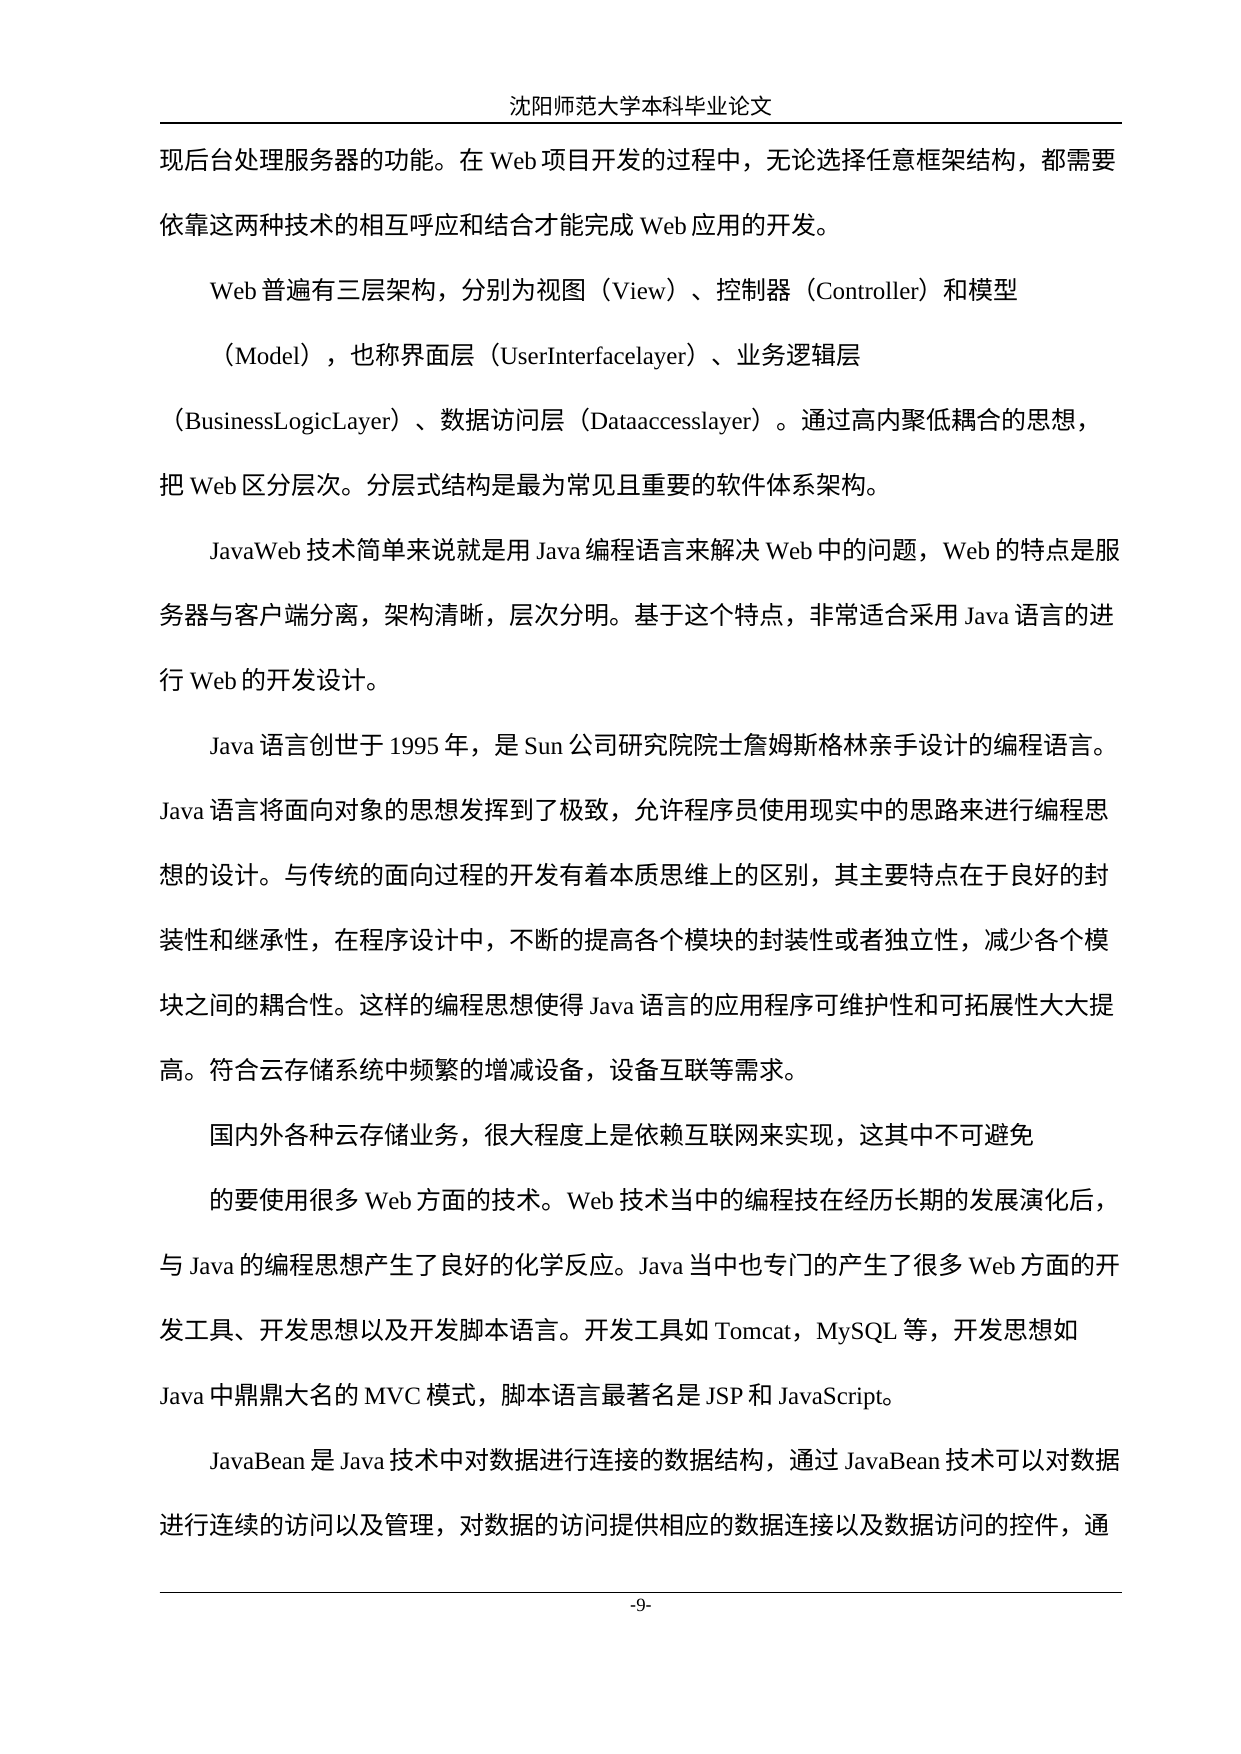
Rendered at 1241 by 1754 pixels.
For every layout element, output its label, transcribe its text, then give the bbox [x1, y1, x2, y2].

text （Model），也称界面层（UserInterfacelayer）、业务逻辑层（BusinessLogicLayer）、数据访问层（Dataaccesslayer）。通过高内聚低耦合的思想，把Web区分层次。分层式结构是最为常见且重要的软件体系架构。 [159, 321, 1122, 516]
text 的要使用很多Web方面的技术。Web技术当中的编程技在经历长期的发展演化后，与Java的编程思想产生了良好的化学反应。Java当中也专门的产生了很多Web方面的开发工具、开发思想以及开发脚本语言。开发工具如Tomcat，MySQL等，开发思想如Java中鼎鼎大名的MVC模式，脚本语言最著名是JSP和JavaScript。 [159, 1166, 1122, 1426]
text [159, 1426, 1122, 1556]
text 国内外各种云存储业务，很大程度上是依赖互联网来实现，这其中不可避免 [159, 1101, 1122, 1166]
text Web普遍有三层架构，分别为视图（View）、控制器（Controller）和模型 [159, 256, 1122, 321]
text JavaWeb技术简单来说就是用Java编程语言来解决Web中的问题，Web的特点是服务器与客户端分离，架构清晰，层次分明。基于这个特点，非常适合采用Java语言的进行Web的开发设计。 [159, 516, 1122, 711]
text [159, 126, 1122, 256]
text Java语言创世于1995年，是Sun公司研究院院士詹姆斯格林亲手设计的编程语言。Java语言将面向对象的思想发挥到了极致，允许程序员使用现实中的思路来进行编程思想的设计。与传统的面向过程的开发有着本质思维上的区别，其主要特点在于良好的封装性和继承性，在程序设计中，不断的提高各个模块的封装性或者独立性，减少各个模块之间的耦合性。这样的编程思想使得Java语言的应用程序可维护性和可拓展性大大提高。符合云存储系统中频繁的增减设备，设备互联等需求。 [159, 711, 1122, 1101]
